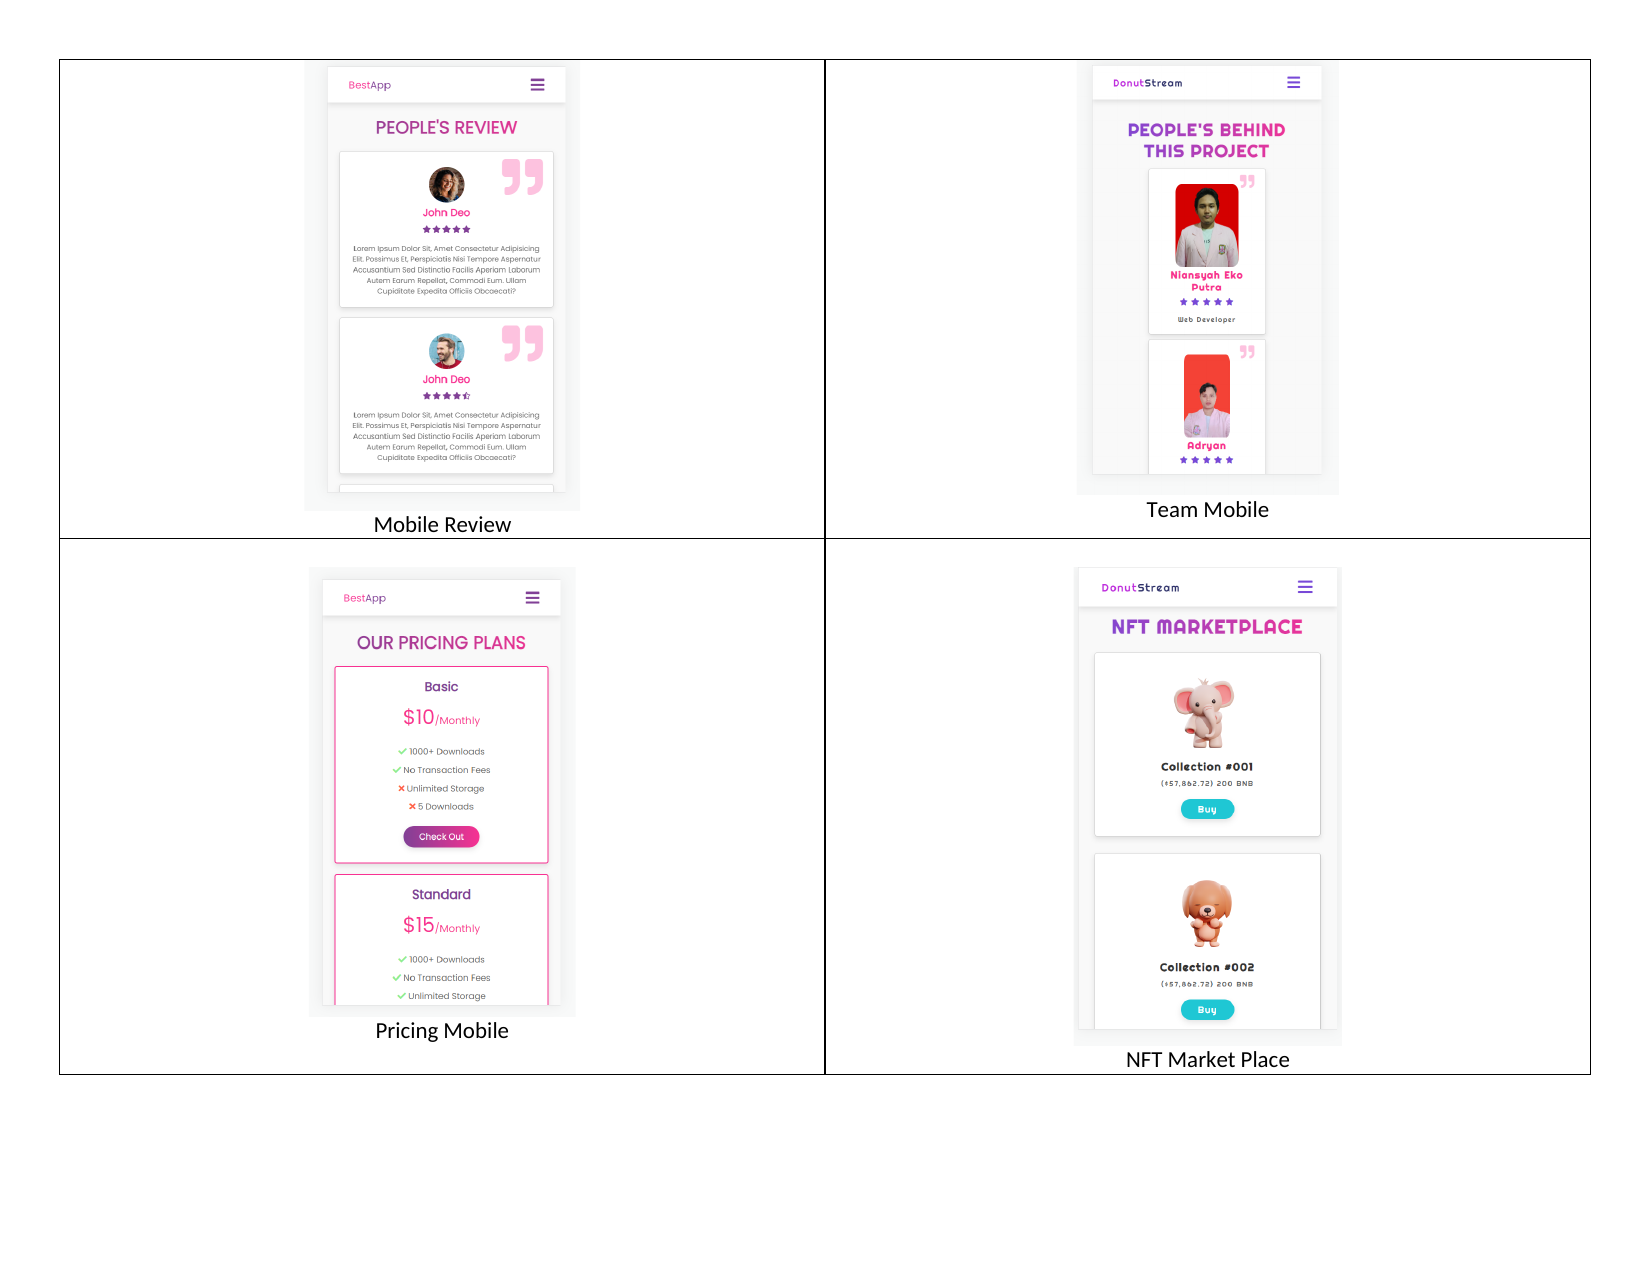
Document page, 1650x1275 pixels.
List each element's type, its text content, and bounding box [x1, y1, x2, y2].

picture [304, 60, 581, 511]
picture [308, 567, 576, 1017]
table_cell Team Mobile [826, 60, 1590, 538]
picture [1073, 567, 1342, 1046]
picture [1076, 60, 1339, 495]
table_cell NFT Market Place [826, 539, 1590, 1074]
table_cell Mobile Review [60, 60, 824, 538]
table_cell Pricing Mobile [60, 539, 824, 1074]
